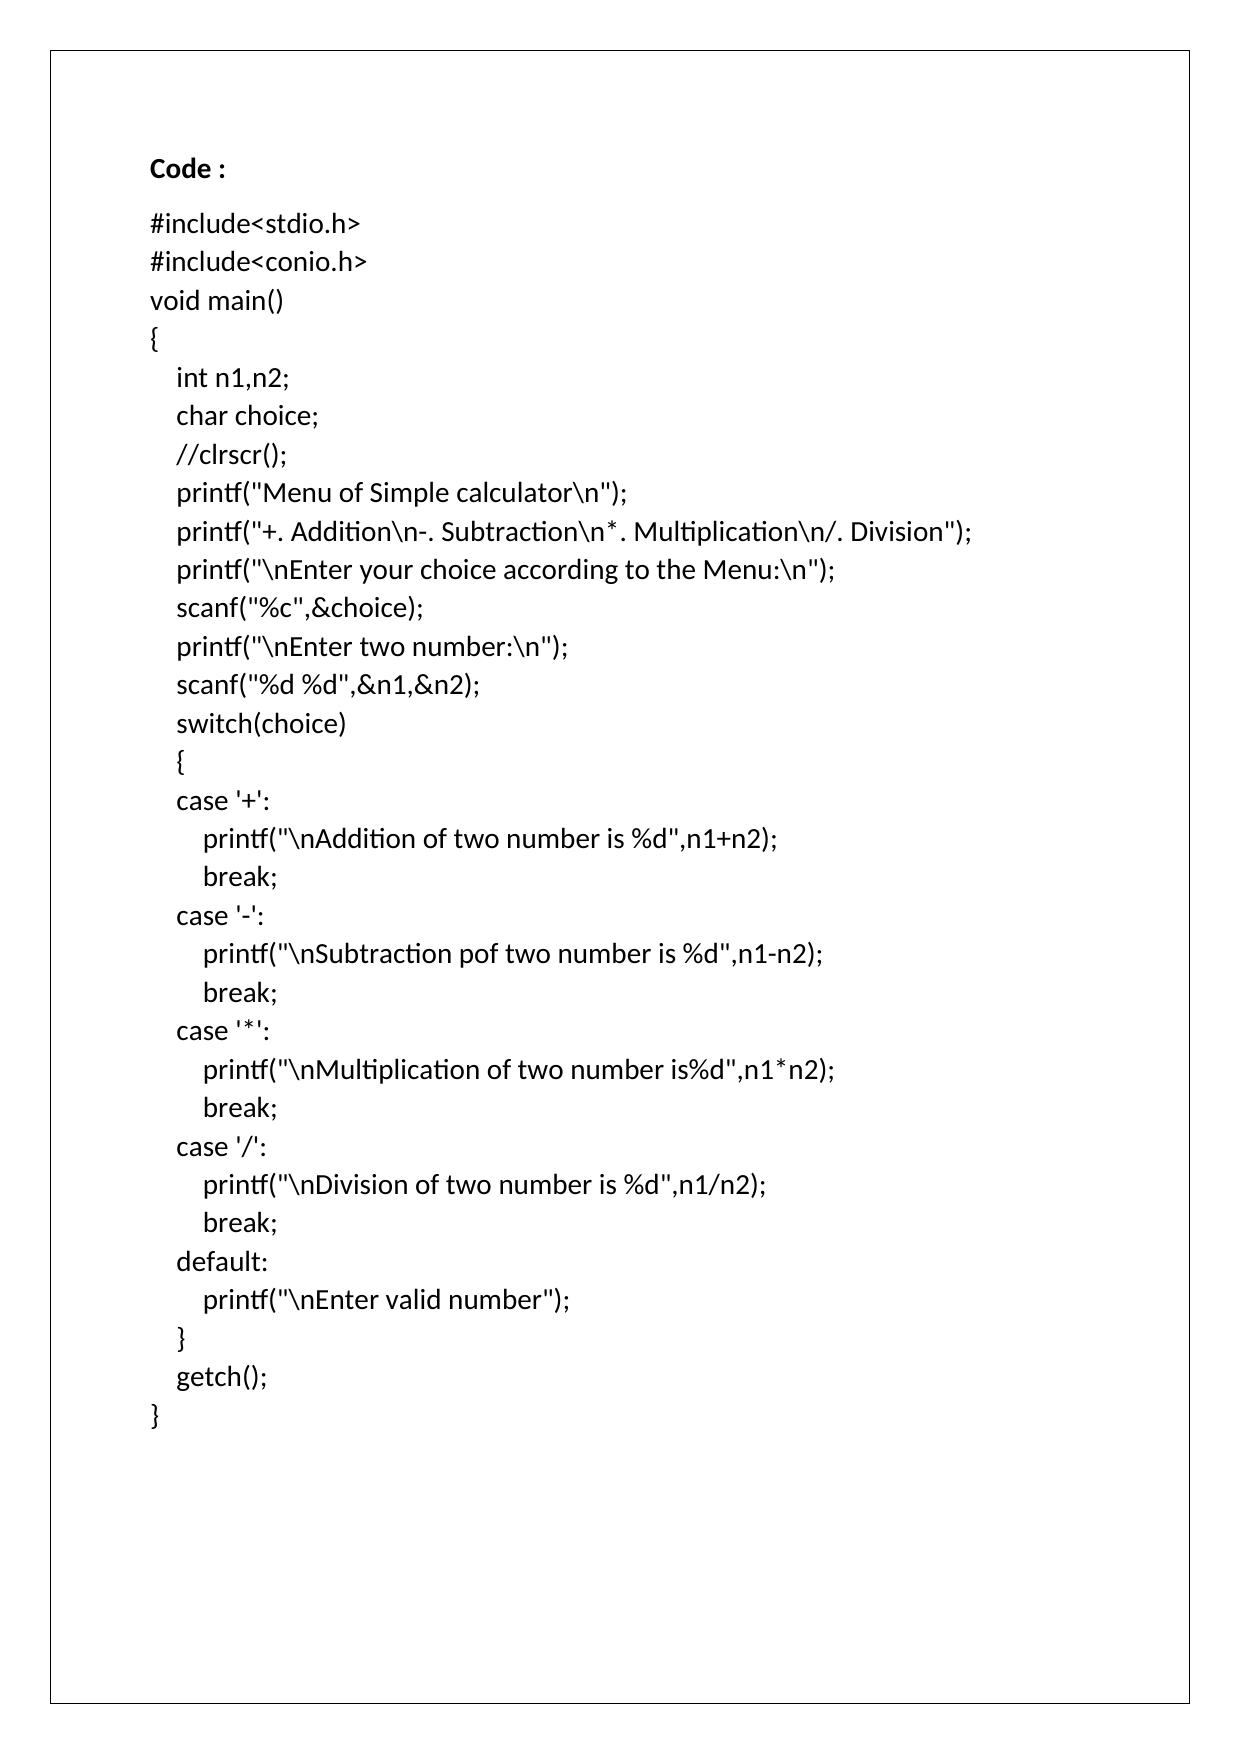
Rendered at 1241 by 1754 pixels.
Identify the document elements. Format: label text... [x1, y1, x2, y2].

text printf("\nEnter your choice according to the Menu:\n"); [150, 551, 1090, 587]
text break; [150, 974, 1090, 1009]
text case '*': [150, 1012, 1090, 1048]
text case '+': [150, 782, 1090, 817]
text printf("\nDivision of two number is %d",n1/n2); [150, 1166, 1090, 1202]
text printf("+. Addition\n-. Subtraction\n*. Multiplication\n/. Division"); [150, 513, 1090, 548]
text //clrscr(); [150, 436, 1090, 471]
text getch(); [150, 1358, 1090, 1394]
text printf("\nEnter valid number"); [150, 1281, 1090, 1317]
text break; [150, 858, 1090, 894]
text printf("\nSubtraction pof two number is %d",n1-n2); [150, 935, 1090, 971]
text #include<stdio.h> [150, 205, 1090, 241]
text int n1,n2; [150, 359, 1090, 394]
text scanf("%c",&choice); [150, 589, 1090, 625]
text case '/': [150, 1128, 1090, 1163]
text char choice; [150, 397, 1090, 433]
text #include<conio.h> [150, 243, 1090, 279]
text break; [150, 1204, 1090, 1240]
text printf("Menu of Simple calculator\n"); [150, 474, 1090, 510]
text switch(choice) [150, 705, 1090, 740]
text } [150, 1397, 1090, 1432]
text scanf("%d %d",&n1,&n2); [150, 666, 1090, 702]
text printf("\nEnter two number:\n"); [150, 628, 1090, 663]
text { [150, 743, 1090, 779]
text Code : [150, 150, 1090, 186]
text break; [150, 1089, 1090, 1125]
text void main() [150, 282, 1090, 318]
text } [150, 1320, 1090, 1355]
text printf("\nAddition of two number is %d",n1+n2); [150, 820, 1090, 856]
text default: [150, 1243, 1090, 1278]
text case '-': [150, 897, 1090, 933]
text printf("\nMultiplication of two number is%d",n1*n2); [150, 1051, 1090, 1086]
text { [150, 320, 1090, 356]
